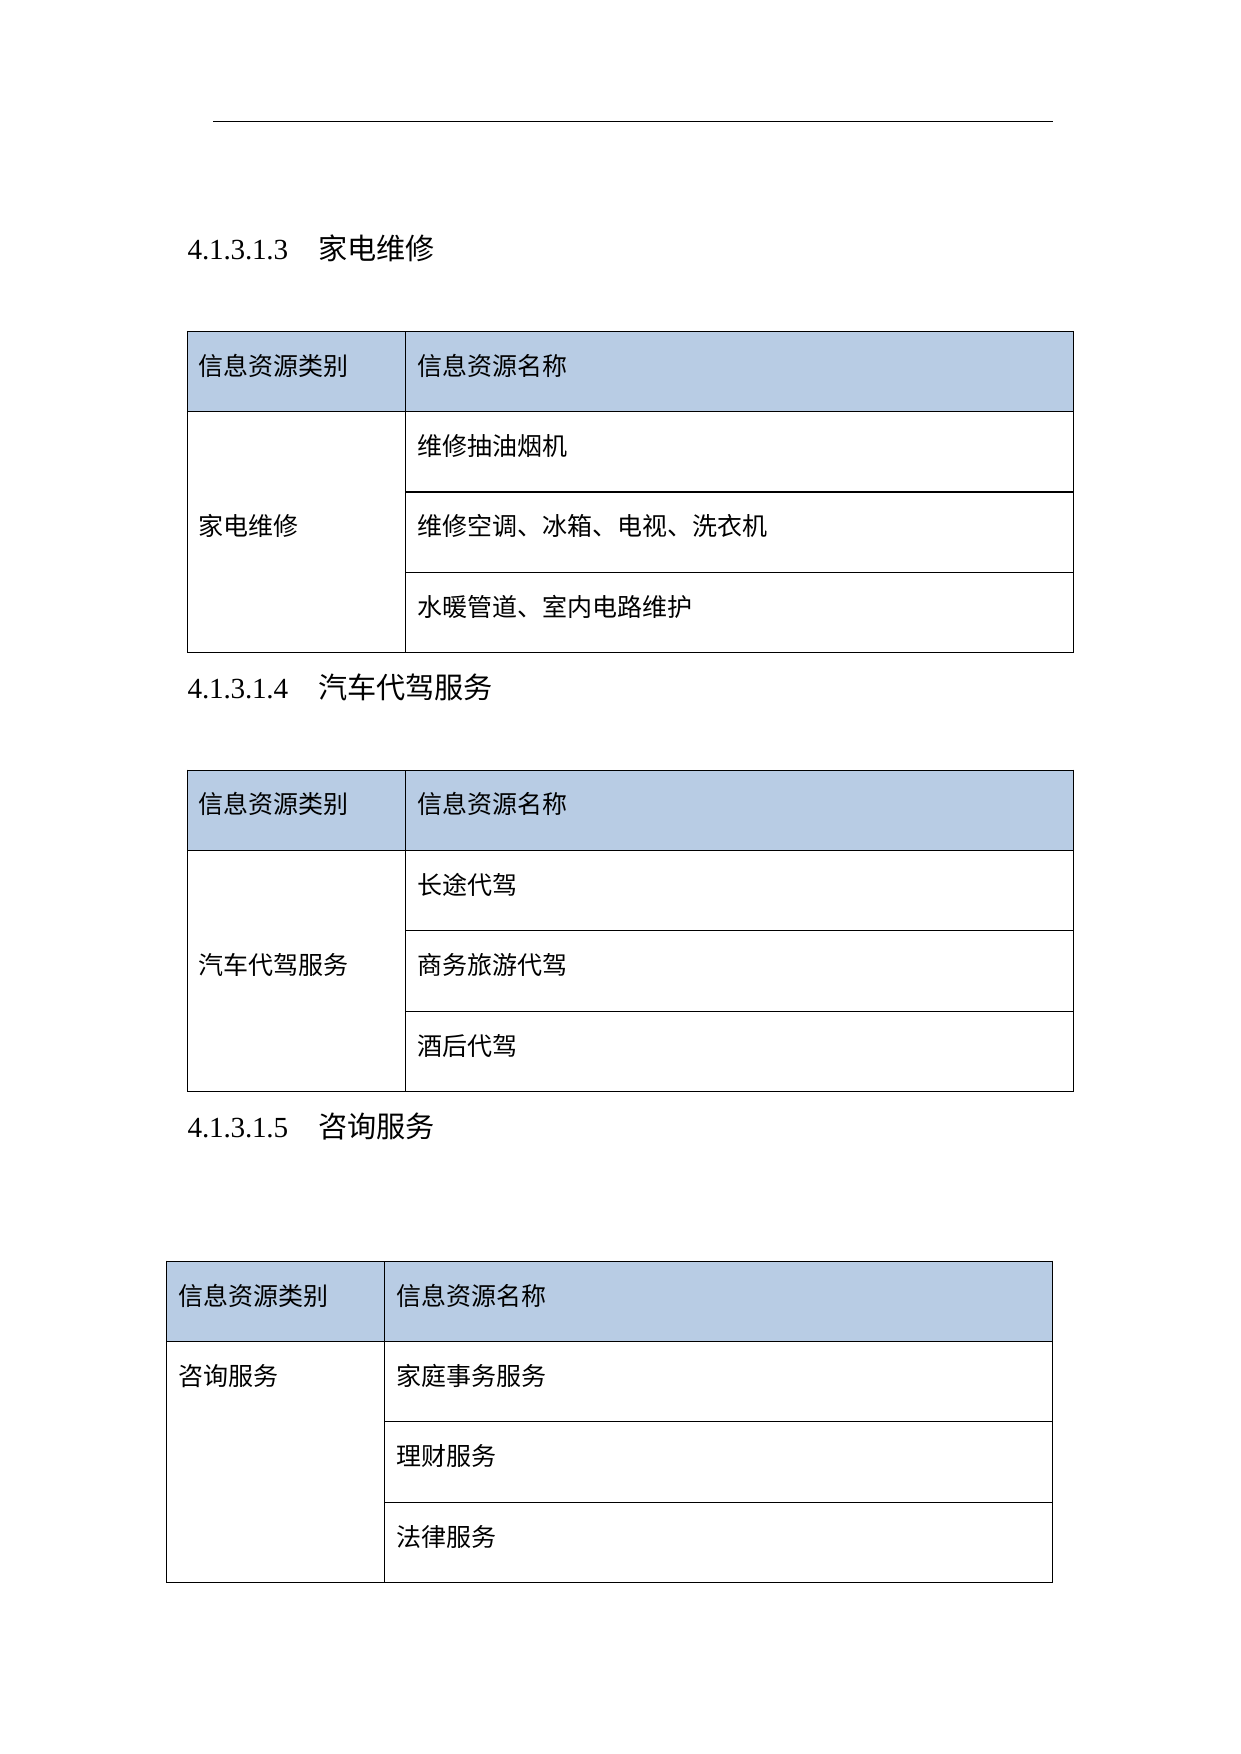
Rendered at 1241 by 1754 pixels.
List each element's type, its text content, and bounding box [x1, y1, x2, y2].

table_header 信息资源名称 [406, 332, 1073, 411]
table_header 信息资源名称 [385, 1262, 1052, 1341]
table_cell 维修抽油烟机 [406, 412, 1073, 491]
subtitle 汽车代驾服务 [187, 653, 1053, 718]
subtitle 家电维修 [187, 214, 1053, 279]
table_header 信息资源类别 [188, 332, 405, 411]
table_cell 水暖管道、室内电路维护 [406, 573, 1073, 652]
table_cell 法律服务 [385, 1503, 1052, 1582]
table_header 信息资源类别 [167, 1262, 384, 1341]
table_cell 酒后代驾 [406, 1012, 1073, 1091]
table_cell 长途代驾 [406, 851, 1073, 930]
table_cell 汽车代驾服务 [188, 851, 405, 1091]
table_header 信息资源类别 [188, 771, 405, 850]
table_cell 理财服务 [385, 1422, 1052, 1502]
table_cell 咨询服务 [167, 1342, 384, 1582]
subtitle 咨询服务 [187, 1092, 1053, 1157]
table_header 信息资源名称 [406, 771, 1073, 850]
table_cell 商务旅游代驾 [406, 931, 1073, 1011]
table_cell 家庭事务服务 [385, 1342, 1052, 1421]
table_cell 家电维修 [188, 412, 405, 652]
table_cell 维修空调、冰箱、电视、洗衣机 [406, 493, 1073, 572]
